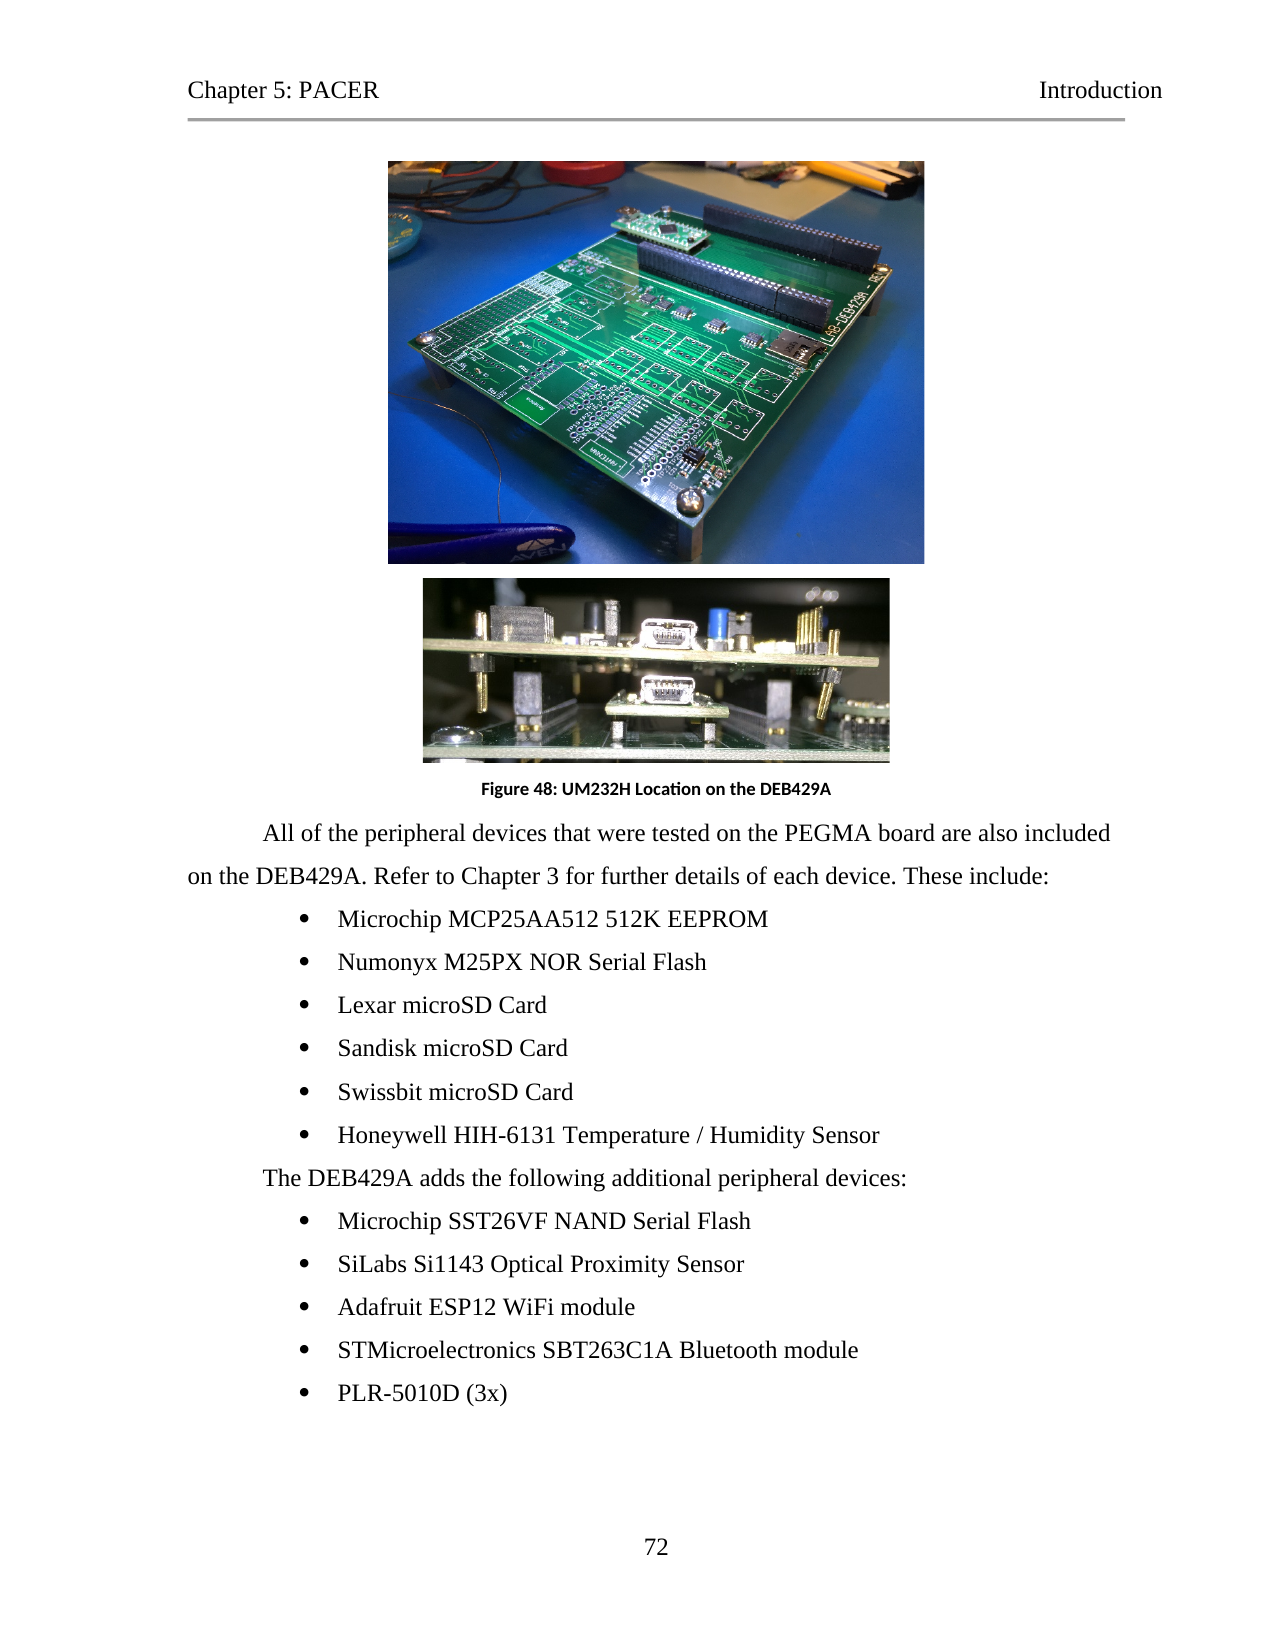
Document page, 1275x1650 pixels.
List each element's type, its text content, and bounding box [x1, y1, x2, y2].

text Figure 48: UM232H Location on the DEB429A [187, 777, 1125, 800]
list Swissbit microSD Card [300, 1077, 1125, 1105]
list Microchip MCP25AA512 512K EEPROM [300, 904, 1125, 933]
list Honeywell HIH-6131 Temperature / Humidity Sensor [300, 1120, 1125, 1148]
list STMicroelectronics SBT263C1A Bluetooth module [300, 1335, 1125, 1364]
text The DEB429A adds the following additional peripheral devices: [187, 1163, 1125, 1192]
list Microchip SST26VF NAND Serial Flash [300, 1206, 1125, 1235]
list Sandisk microSD Card [300, 1033, 1125, 1062]
list PLR-5010D (3x) [300, 1378, 1125, 1407]
list SiLabs Si1143 Optical Proximity Sensor [300, 1249, 1125, 1278]
text All of the peripheral devices that were tested on the PEGMA board are also included on the DEB429A. Refer to Chapter 3 for further details of each device. These include: [187, 818, 1125, 890]
list Numonyx M25PX NOR Serial Flash [300, 947, 1125, 976]
list Lexar microSD Card [300, 990, 1125, 1019]
list Adafruit ESP12 WiFi module [300, 1292, 1125, 1321]
picture [422, 578, 890, 763]
picture [388, 161, 925, 564]
